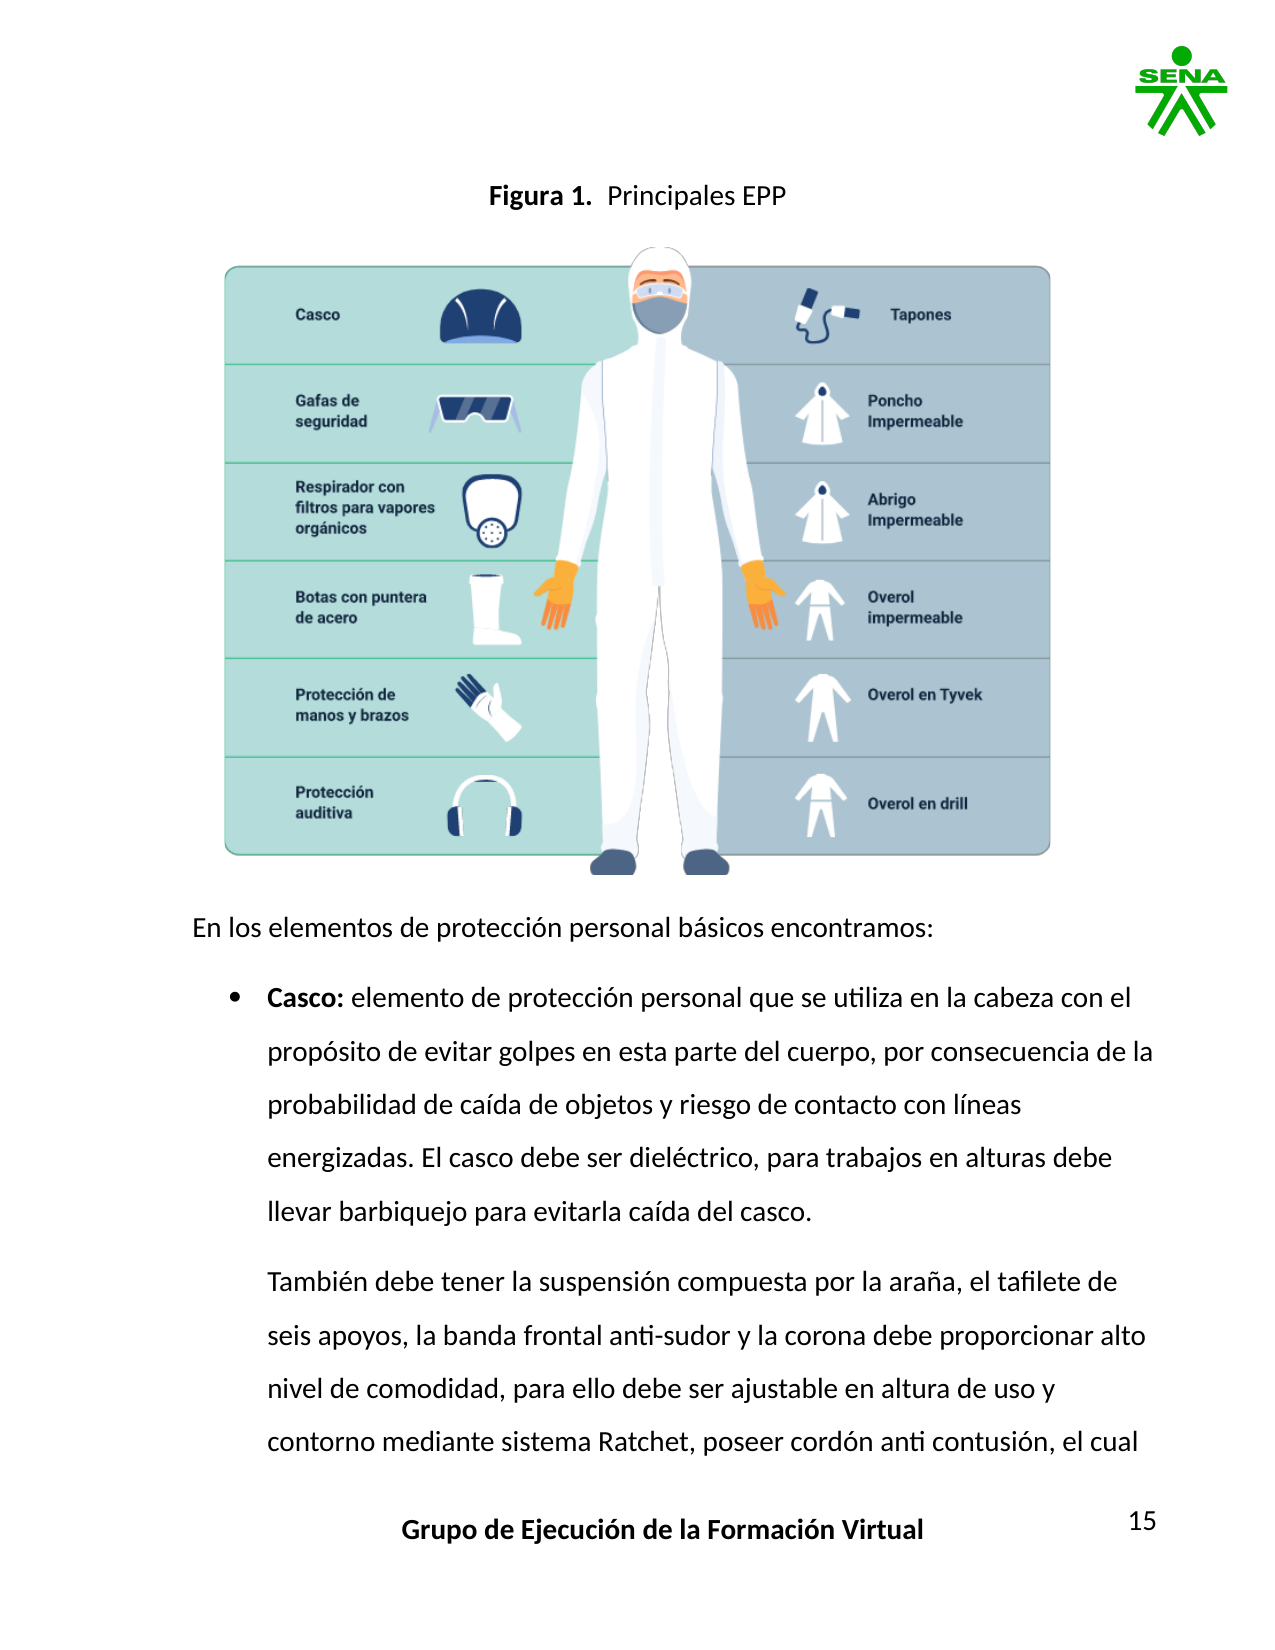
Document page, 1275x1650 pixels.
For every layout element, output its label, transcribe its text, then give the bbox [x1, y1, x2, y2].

list Casco: elemento de protección personal que se utiliza en la cabeza con el propósito de evitar golpes en esta parte del cuerpo, por consecuencia de la probabilidad de caída de objetos y riesgo de contacto con líneas energizadas. El casco debe ser dieléctrico, para trabajos en alturas debe llevar barbiquejo para evitarla caída del casco. [230, 979, 1157, 1229]
text Principales EPP [118, 177, 1157, 213]
picture [1135, 46, 1228, 136]
text En los elementos de protección personal básicos encontramos: [118, 909, 1157, 945]
picture [224, 247, 1051, 875]
